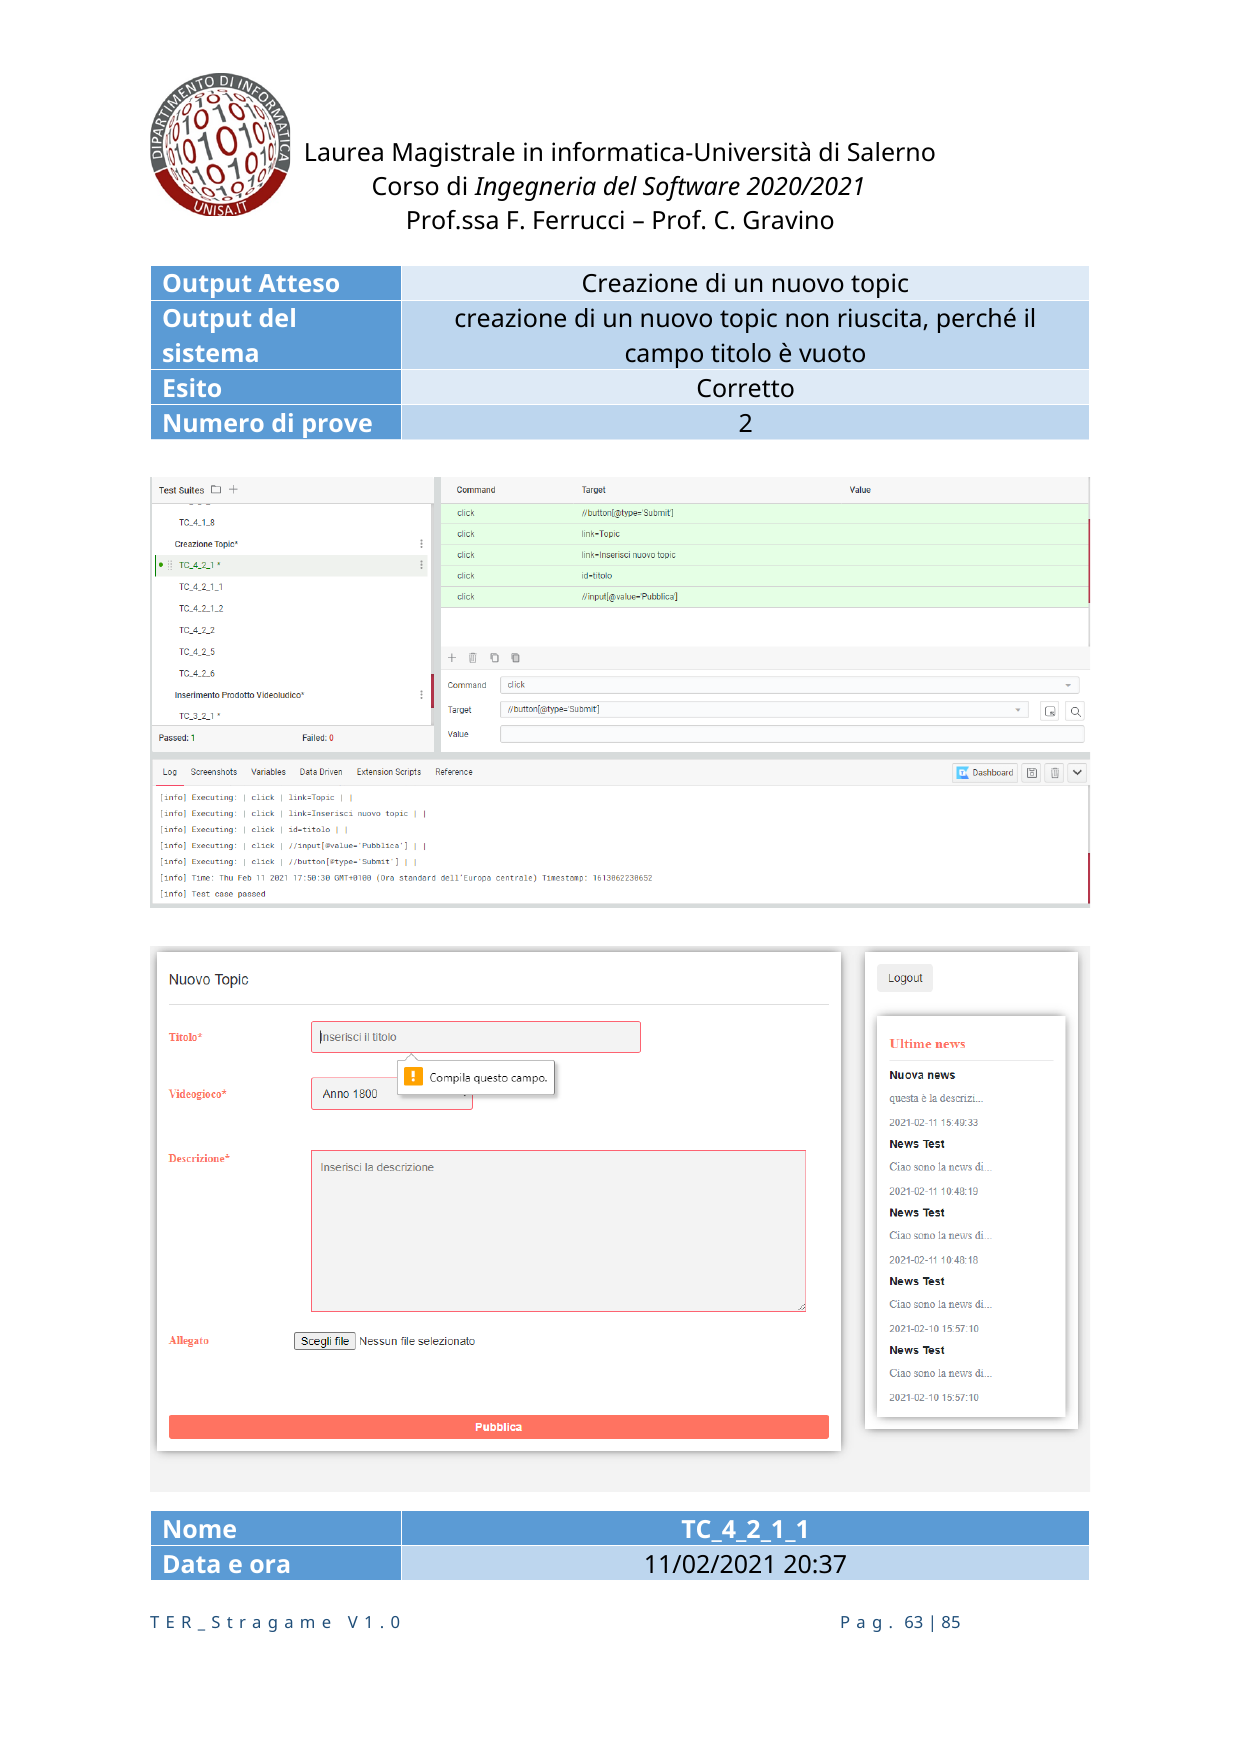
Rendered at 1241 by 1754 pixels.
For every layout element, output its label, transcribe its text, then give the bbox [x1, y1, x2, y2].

table_header TC_4_2_1_1 [402, 1511, 1089, 1545]
table_header Nome [151, 1511, 401, 1545]
table_cell Corretto [402, 370, 1089, 404]
picture [149, 73, 290, 215]
table_cell Output del sistema [151, 301, 401, 369]
picture [150, 946, 1091, 1492]
table_cell creazione di un nuovo topic non riuscita, perché il campo titolo è vuoto [402, 301, 1089, 369]
table_cell Output Atteso [151, 266, 401, 300]
table_cell 11/02/2021 20:37 [402, 1546, 1089, 1580]
picture [150, 477, 1091, 908]
table_cell Esito [151, 370, 401, 404]
table_cell 2 [402, 405, 1089, 439]
table_cell Data e ora [151, 1546, 401, 1580]
table_cell Numero di prove [151, 405, 401, 439]
table_cell Creazione di un nuovo topic [402, 266, 1089, 300]
